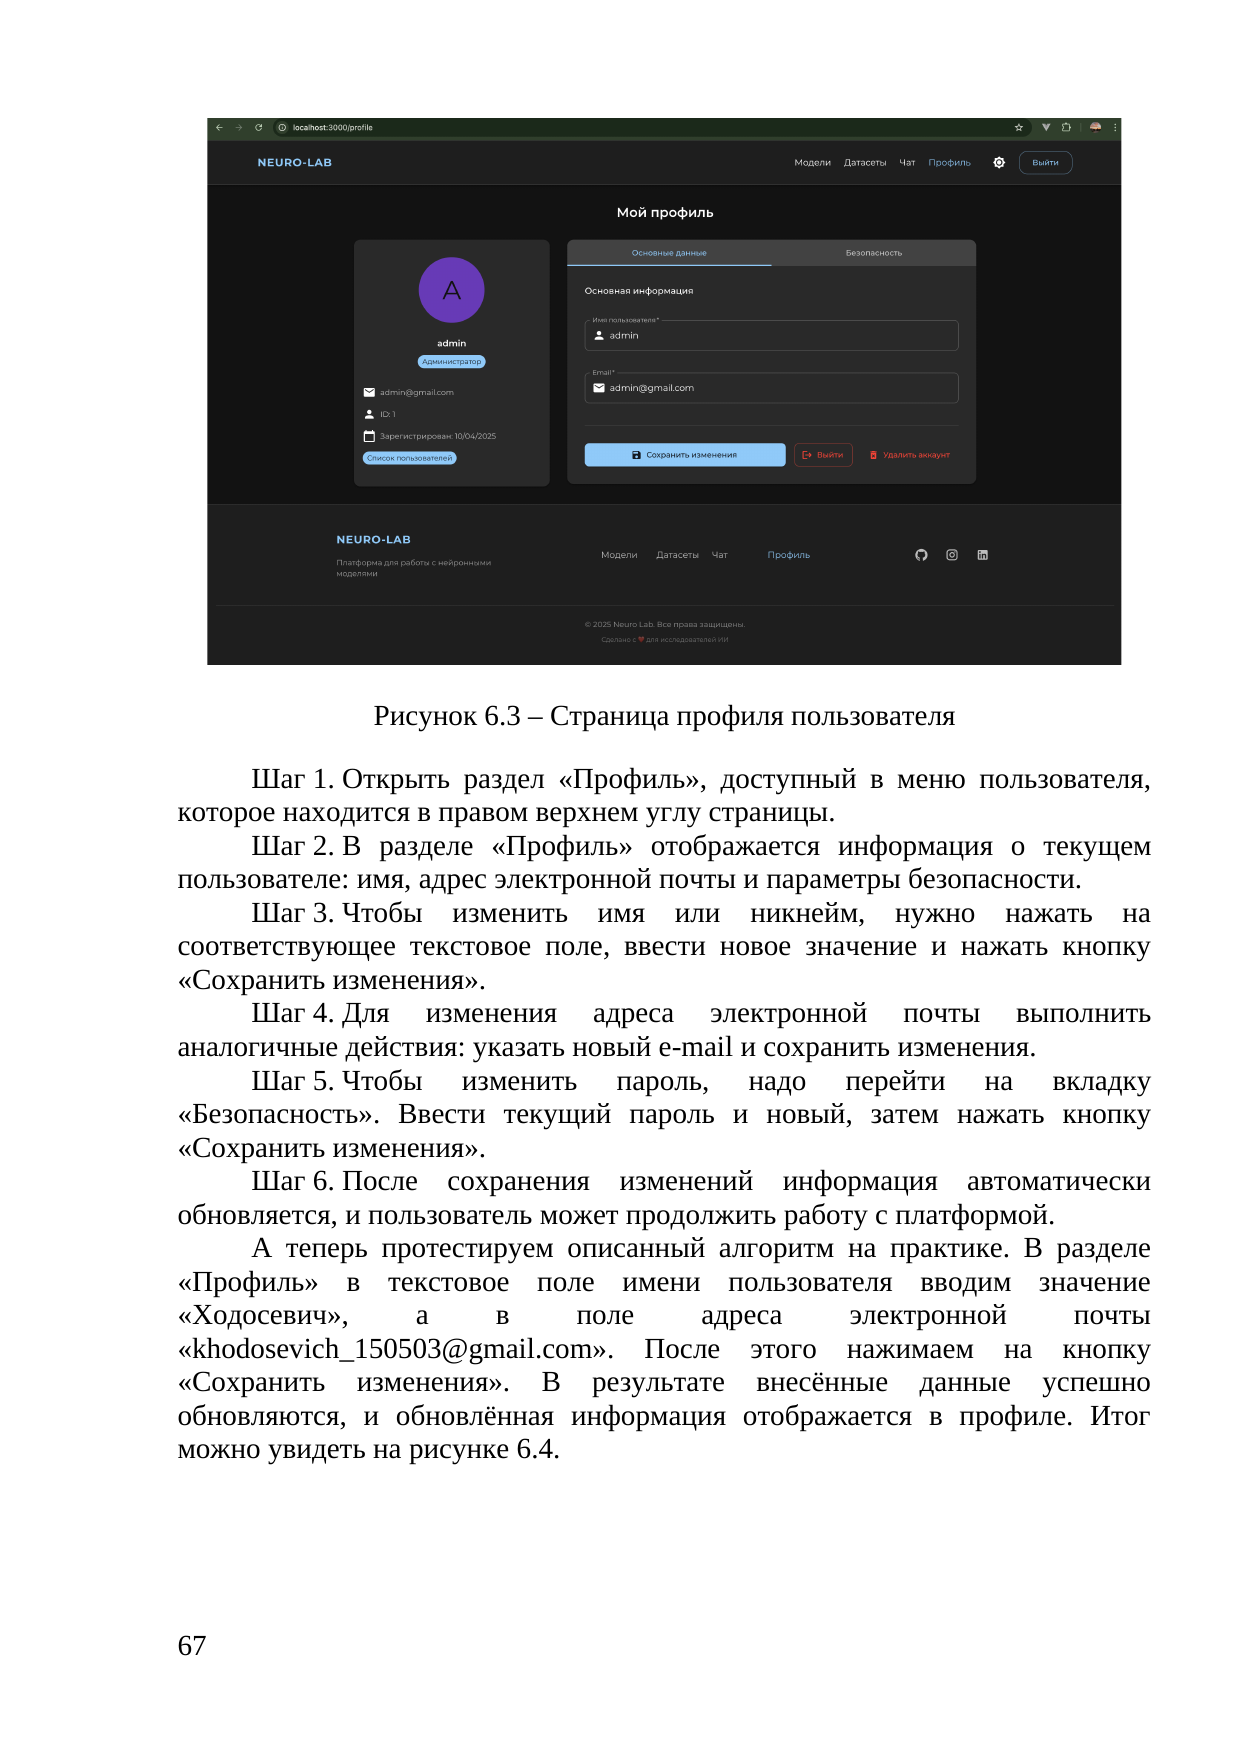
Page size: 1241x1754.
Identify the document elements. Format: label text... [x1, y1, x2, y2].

text Шаг 1. Открыть раздел «Профиль», доступный в меню пользователя, которое находится в правом верхнем углу страницы. [177, 761, 1152, 828]
text Рисунок 6.3 – Страница профиля пользователя [177, 698, 1152, 732]
text А теперь протестируем описанный алгоритм на практике. В разделе «Профиль» в текстовое поле имени пользователя вводим значение «Ходосевич», а в поле адреса электронной почты «khodosevich_150503@gmail.com». После этого нажимаем на кнопку «Сохранить изменения». В результате внесённые данные успешно обновляются, и обновлённая информация отображается в профиле. Итог можно увидеть на рисунке 6.4. [177, 1230, 1152, 1465]
text Шаг 2. В разделе «Профиль» отображается информация о текущем пользователе: имя, адрес электронной почты и параметры безопасности. [177, 828, 1152, 895]
text Шаг 6. После сохранения изменений информация автоматически обновляется, и пользователь может продолжить работу с платформой. [177, 1163, 1152, 1230]
text Шаг 3. Чтобы изменить имя или никнейм, нужно нажать на соответствующее текстовое поле, ввести новое значение и нажать кнопку «Сохранить изменения». [177, 895, 1152, 996]
picture [207, 118, 1122, 665]
text Шаг 5. Чтобы изменить пароль, надо перейти на вкладку «Безопасность». Ввести текущий пароль и новый, затем нажать кнопку «Сохранить изменения». [177, 1063, 1152, 1163]
text Шаг 4. Для изменения адреса электронной почты выполнить аналогичные действия: указать новый e-mail и сохранить изменения. [177, 996, 1152, 1063]
